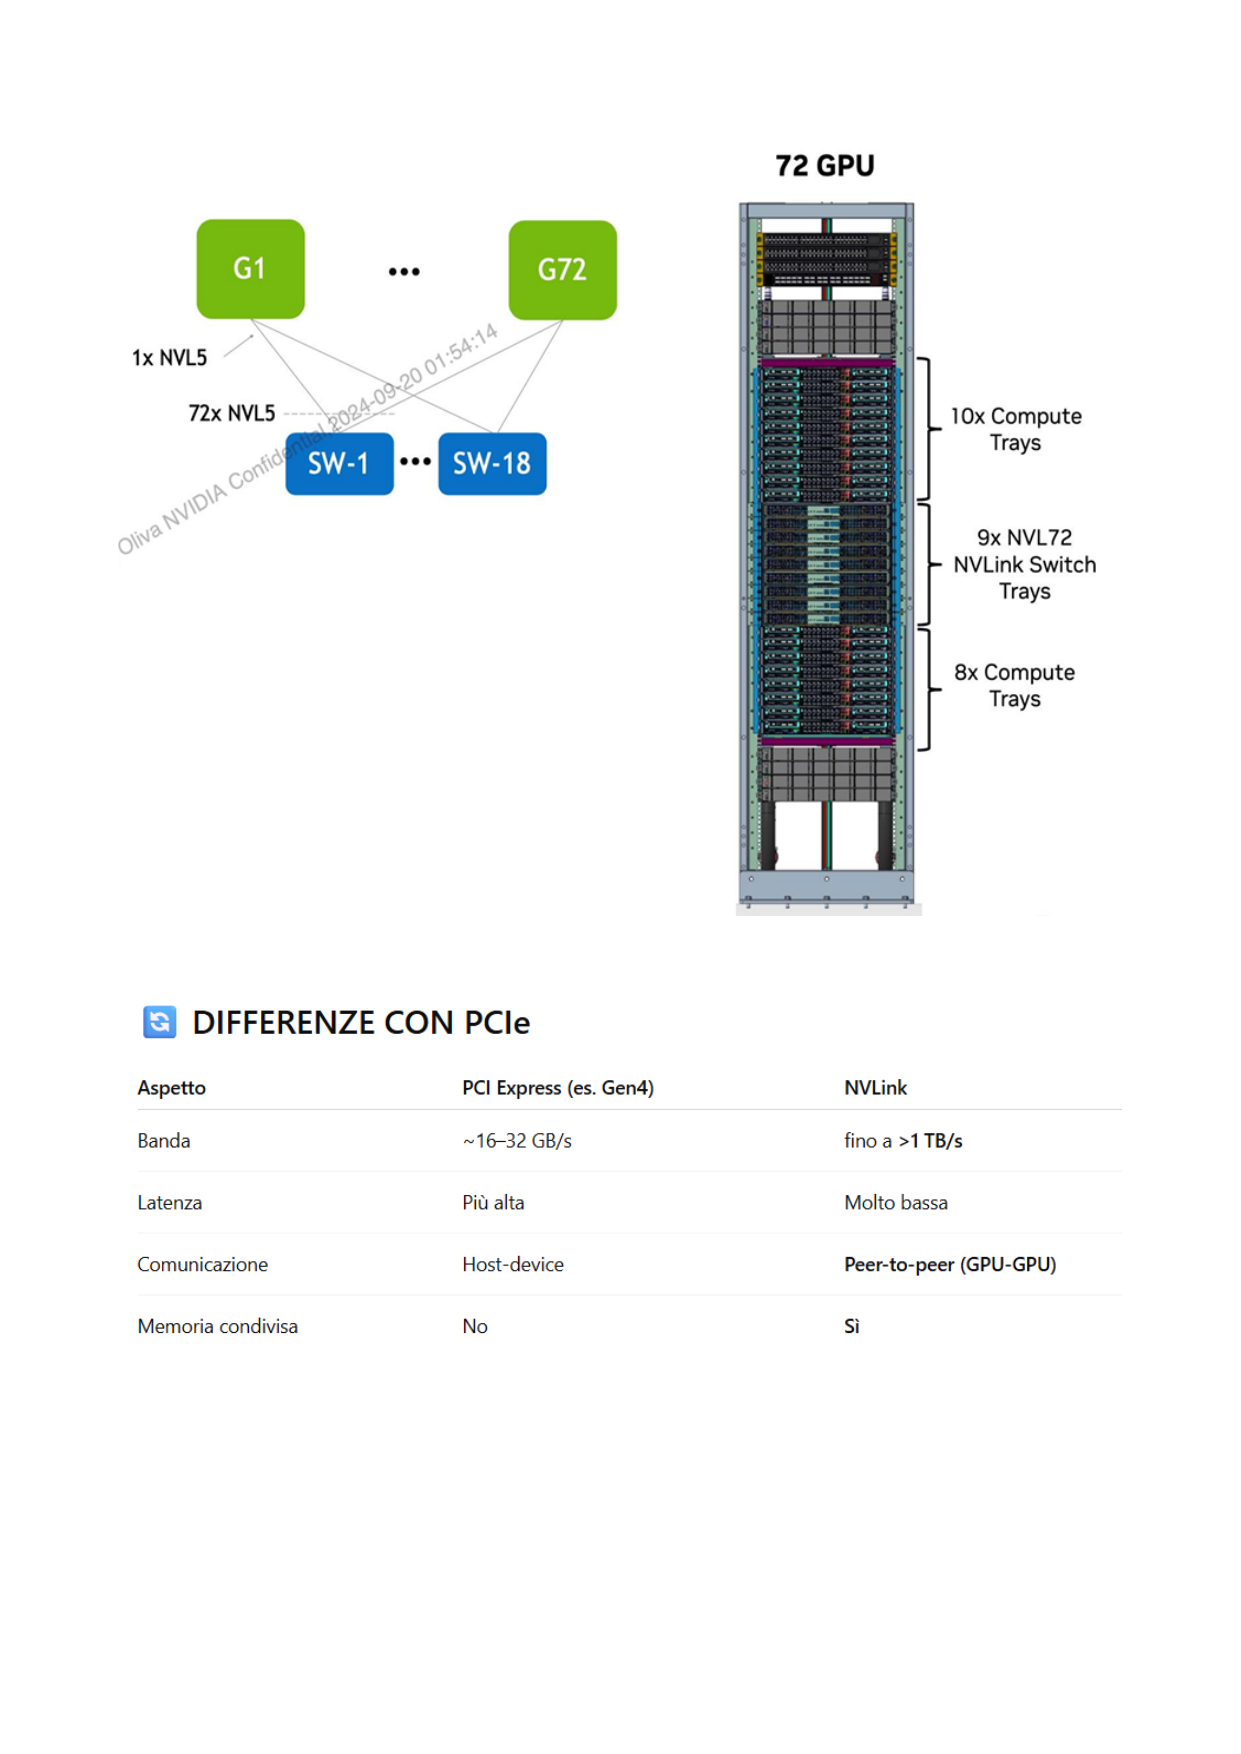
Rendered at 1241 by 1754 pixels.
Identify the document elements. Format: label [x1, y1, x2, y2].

picture [118, 993, 1123, 1353]
picture [118, 147, 1123, 916]
